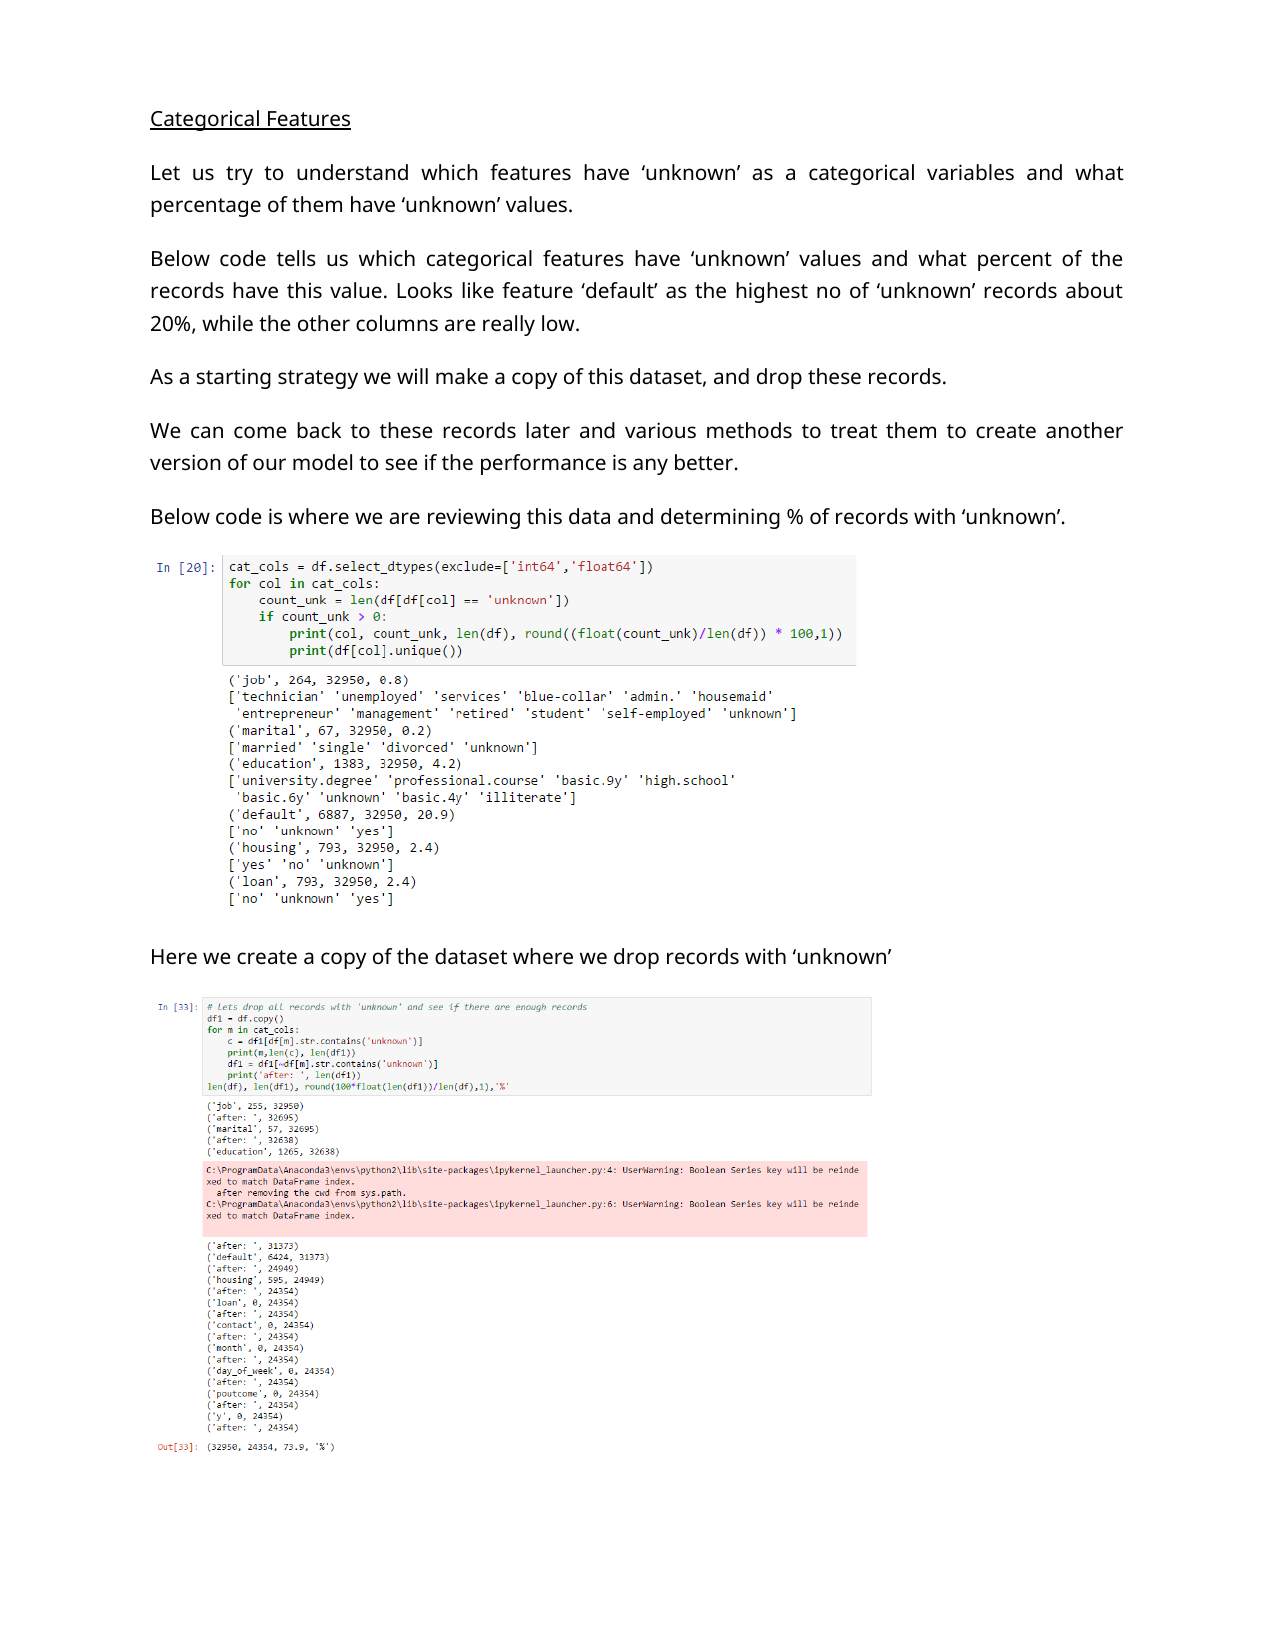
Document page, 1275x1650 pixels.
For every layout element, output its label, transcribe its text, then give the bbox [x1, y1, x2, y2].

text Here we create a copy of the dataset where we drop records with ‘unknown’ [150, 942, 1125, 971]
text Below code is where we are reviewing this data and determining % of records with ‘unknown’. [150, 502, 1125, 530]
picture [150, 996, 873, 1459]
picture [150, 555, 857, 918]
text Let us try to understand which features have ‘unknown’ as a categorical variables and what percentage of them have ‘unknown’ values. [150, 158, 1125, 219]
text Below code tells us which categorical features have ‘unknown’ values and what percent of the records have this value. Looks like feature ‘default’ as the highest no of ‘unknown’ records about 20%, while the other columns are really low. [150, 244, 1125, 337]
text We can come back to these records later and various methods to treat them to create another version of our model to see if the performance is any better. [150, 416, 1125, 477]
text As a starting strategy we will make a copy of this dataset, and drop these records. [150, 362, 1125, 391]
text Categorical Features [150, 104, 1125, 133]
